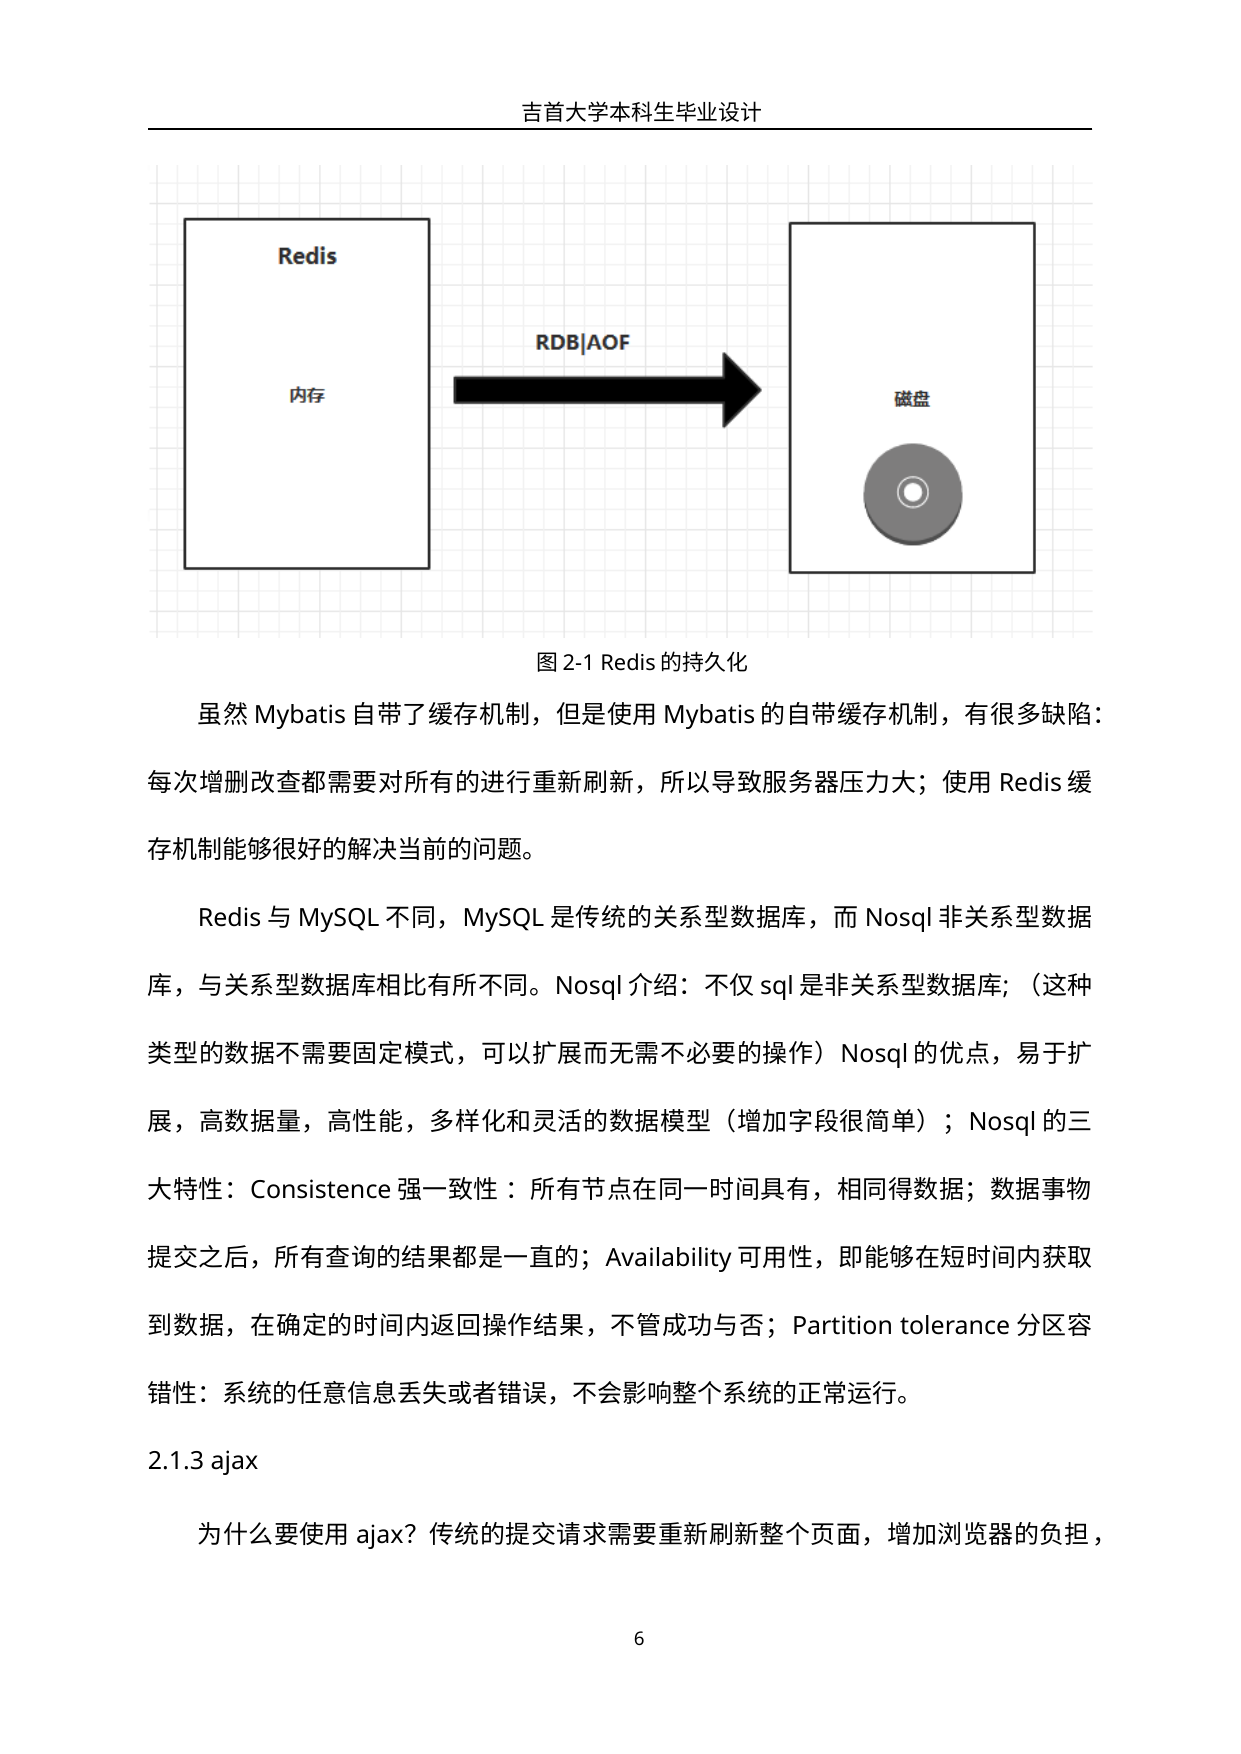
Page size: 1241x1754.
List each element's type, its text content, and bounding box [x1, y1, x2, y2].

text 图2-1 Redis的持久化 [148, 644, 1092, 678]
text Redis与MySQL不同，MySQL是传统的关系型数据库，而Nosql非关系型数据库，与关系型数据库相比有所不同。Nosql介绍：不仅sql是非关系型数据库; （这种类型的数据不需要固定模式，可以扩展而无需不必要的操作）Nosql的优点，易于扩展，高数据量，高性能，多样化和灵活的数据模型（增加字段很简单）；Nosql的三大特性：Consistence强一致性 ：所有节点在同一时间具有，相同得数据；数据事物提交之后，所有查询的结果都是一直的；Availability可用性，即能够在短时间内获取到数据，在确定的时间内返回操作结果，不管成功与否；Partition tolerance分区容错性：系统的任意信息丢失或者错误，不会影响整个系统的正常运行。 [148, 882, 1092, 1425]
picture [147, 165, 1093, 638]
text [148, 1498, 1092, 1566]
text 2.1.3 ajax [148, 1425, 1092, 1493]
text 虽然Mybatis自带了缓存机制，但是使用Mybatis的自带缓存机制，有很多缺陷：每次增删改查都需要对所有的进行重新刷新，所以导致服务器压力大；使用Redis缓存机制能够很好的解决当前的问题。 [148, 678, 1092, 882]
